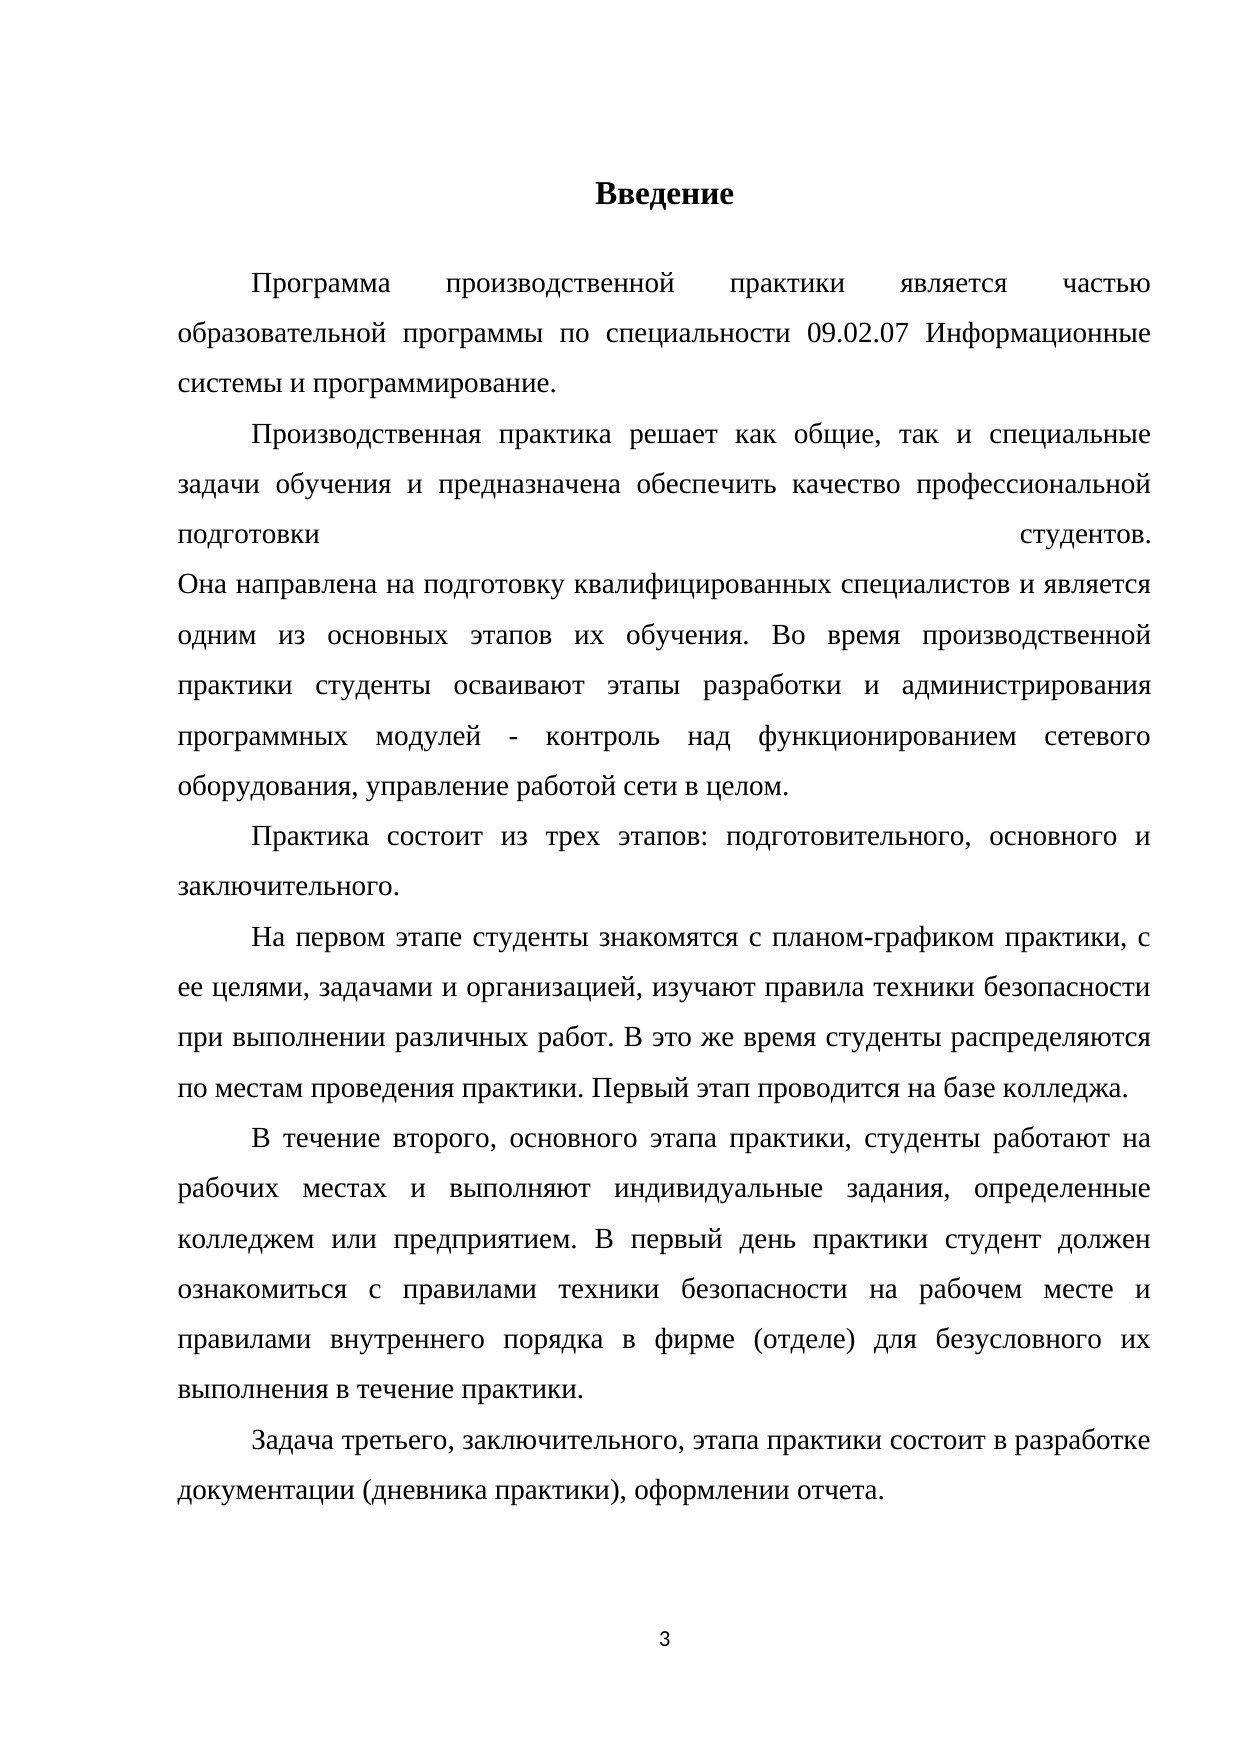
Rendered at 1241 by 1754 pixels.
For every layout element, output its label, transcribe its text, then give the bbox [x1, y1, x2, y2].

text На первом этапе студенты знакомятся с планом-графиком практики, с ее целями, задачами и организацией, изучают правила техники безопасности при выполнении различных работ. В это же время студенты распределяются по местам проведения практики. Первый этап проводится на базе колледжа. [177, 919, 1152, 1103]
subtitle Введение [177, 173, 1152, 212]
text В течение второго, основного этапа практики, студенты работают на рабочих местах и выполняют индивидуальные задания, определенные колледжем или предприятием. В первый день практики студент должен ознакомиться с правилами техники безопасности на рабочем месте и правилами внутреннего порядка в фирме (отделе) для безусловного их выполнения в течение практики. [177, 1120, 1152, 1405]
text Задача третьего, заключительного, этапа практики состоит в разработке документации (дневника практики), оформлении отчета. [177, 1422, 1152, 1506]
text Производственная практика решает как общие, так и специальные задачи обучения и предназначена обеспечить качество профессиональной подготовки студентов. Она направлена на подготовку квалифицированных специалистов и является одним из основных этапов их обучения. Во время производственной практики студенты осваивают этапы разработки и администрирования программных модулей - контроль над функционированием сетевого оборудования, управление работой сети в целом. [177, 416, 1152, 801]
text Программа производственной практики является частью образовательной программы по специальности 09.02.07 Информационные системы и программирование. [177, 265, 1152, 399]
text Практика состоит из трех этапов: подготовительного, основного и заключительного. [177, 818, 1152, 902]
